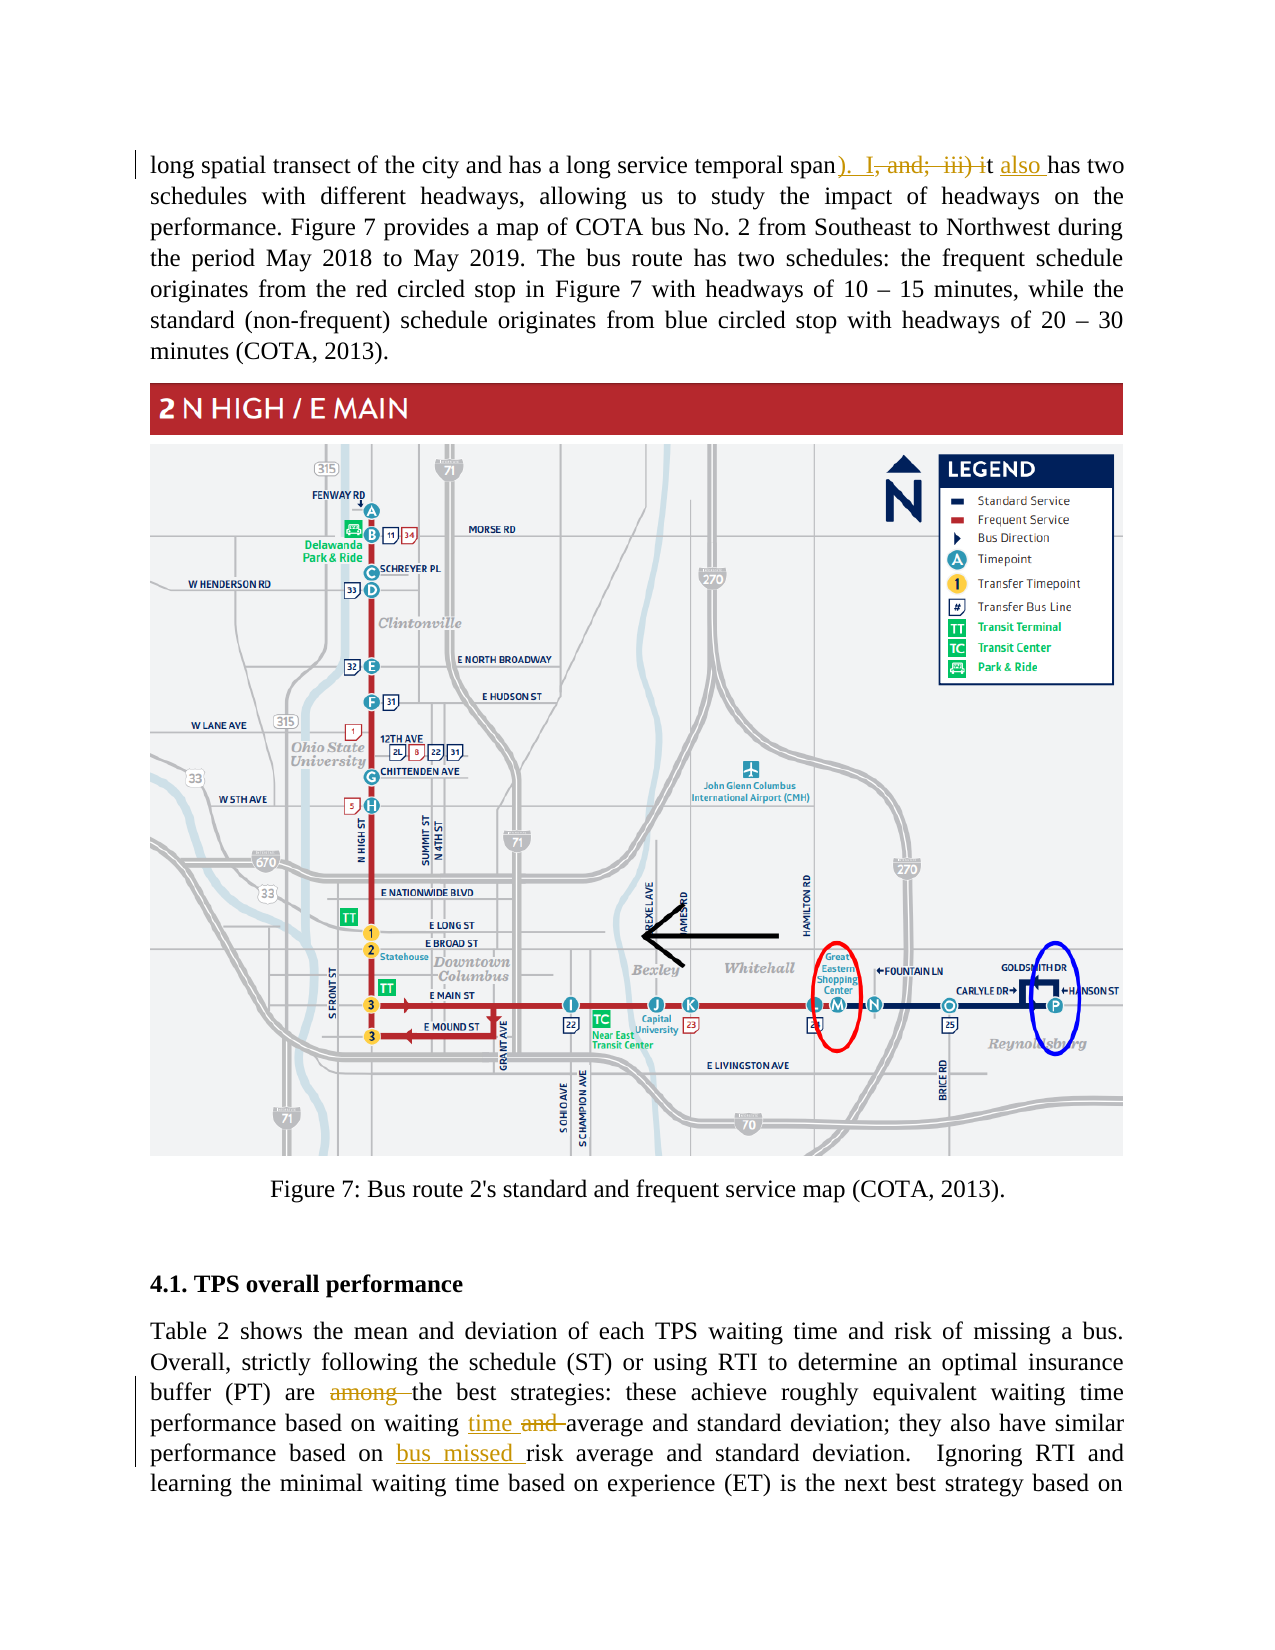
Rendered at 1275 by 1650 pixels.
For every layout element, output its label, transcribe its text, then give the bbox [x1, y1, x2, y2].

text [150, 150, 1125, 365]
picture [150, 383, 1123, 1157]
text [150, 1316, 1125, 1497]
text 4.1. TPS overall performance [150, 1269, 1125, 1298]
